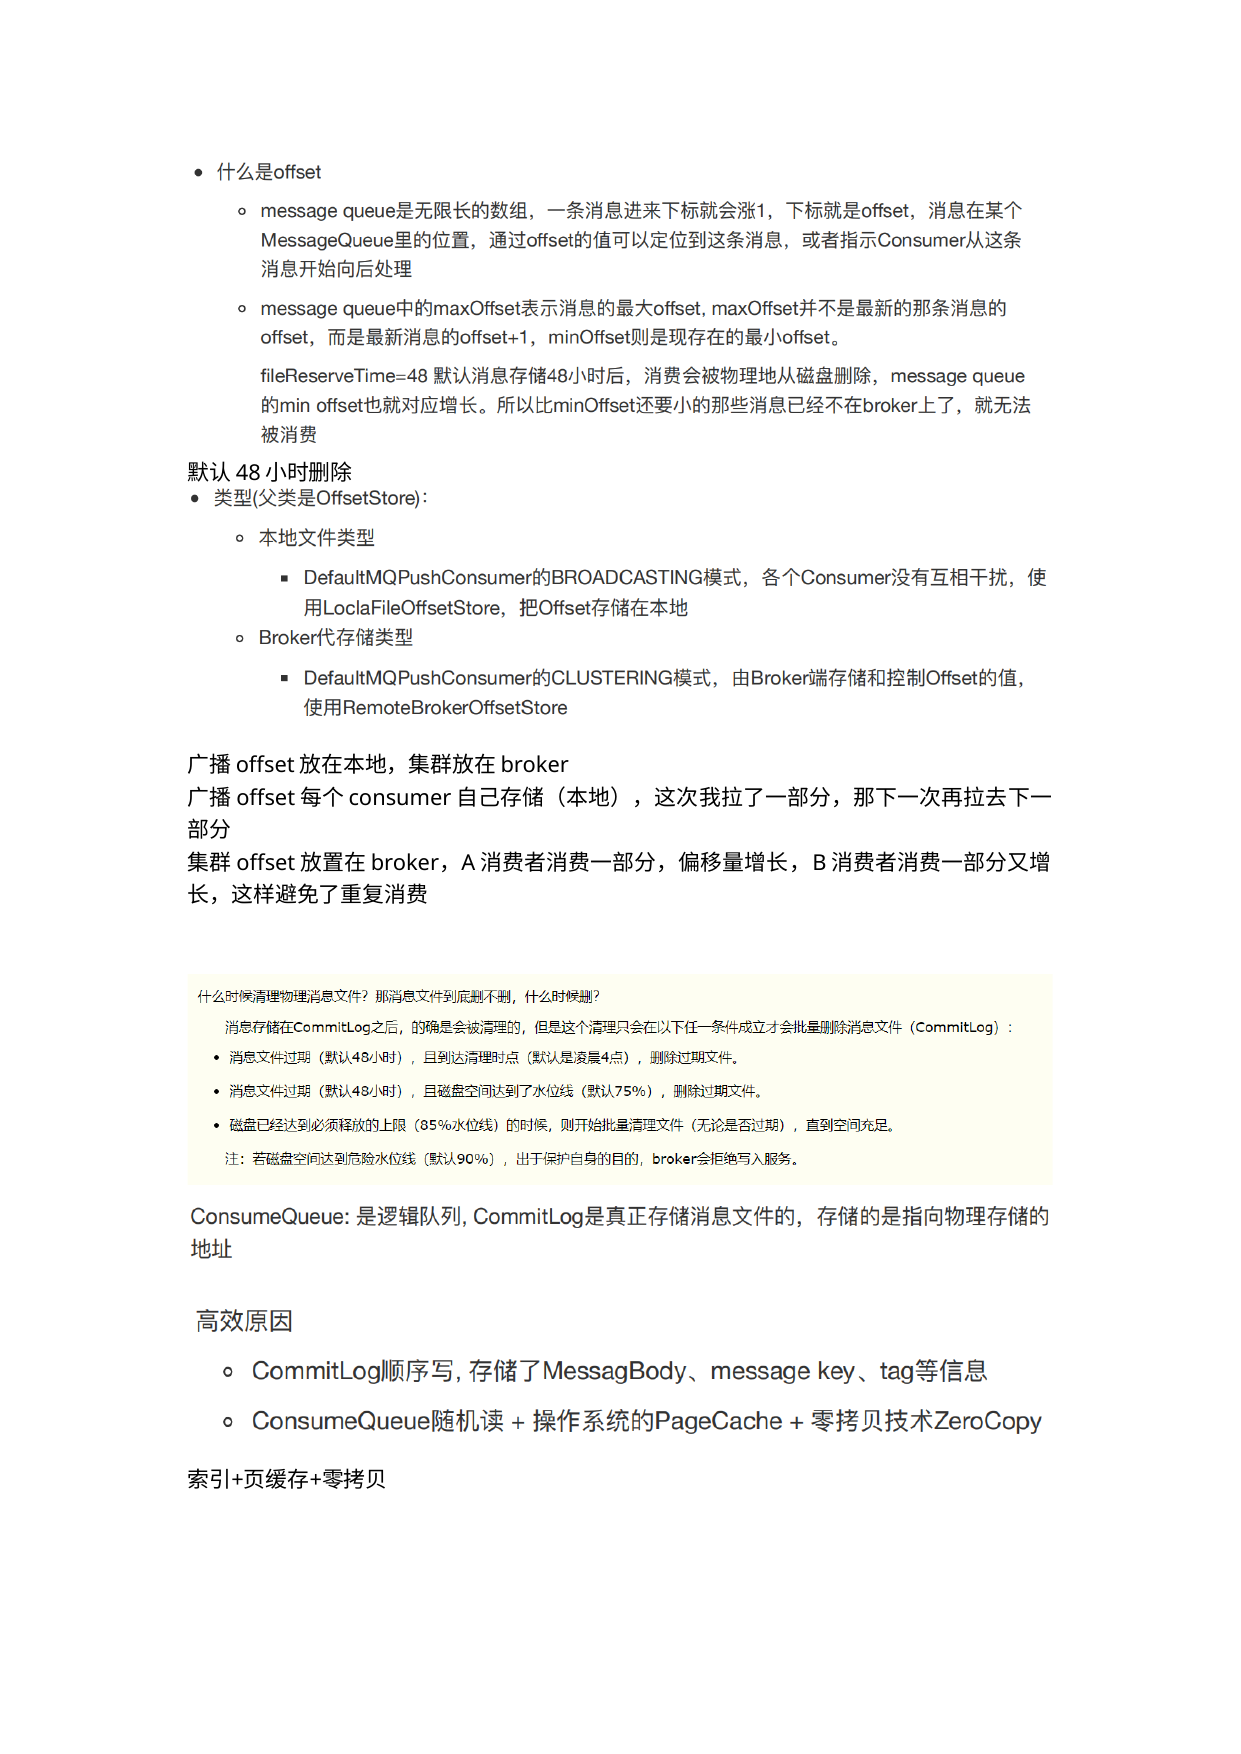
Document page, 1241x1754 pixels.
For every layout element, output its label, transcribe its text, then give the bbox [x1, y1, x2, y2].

text 广播offset放在本地，集群放在broker [187, 747, 1053, 779]
picture [187, 1299, 1053, 1444]
text 集群offset放置在broker，A消费者消费一部分，偏移量增长，B消费者消费一部分又增长，这样避免了重复消费 [187, 844, 1053, 909]
picture [187, 1202, 1053, 1274]
picture [187, 487, 1053, 718]
text 默认48小时删除 [187, 454, 1053, 487]
picture [187, 974, 1053, 1185]
picture [187, 162, 1053, 452]
text 索引+页缓存+零拷贝 [187, 1462, 1053, 1494]
text 广播offset每个consumer自己存储（本地），这次我拉了一部分，那下一次再拉去下一部分 [187, 779, 1053, 844]
